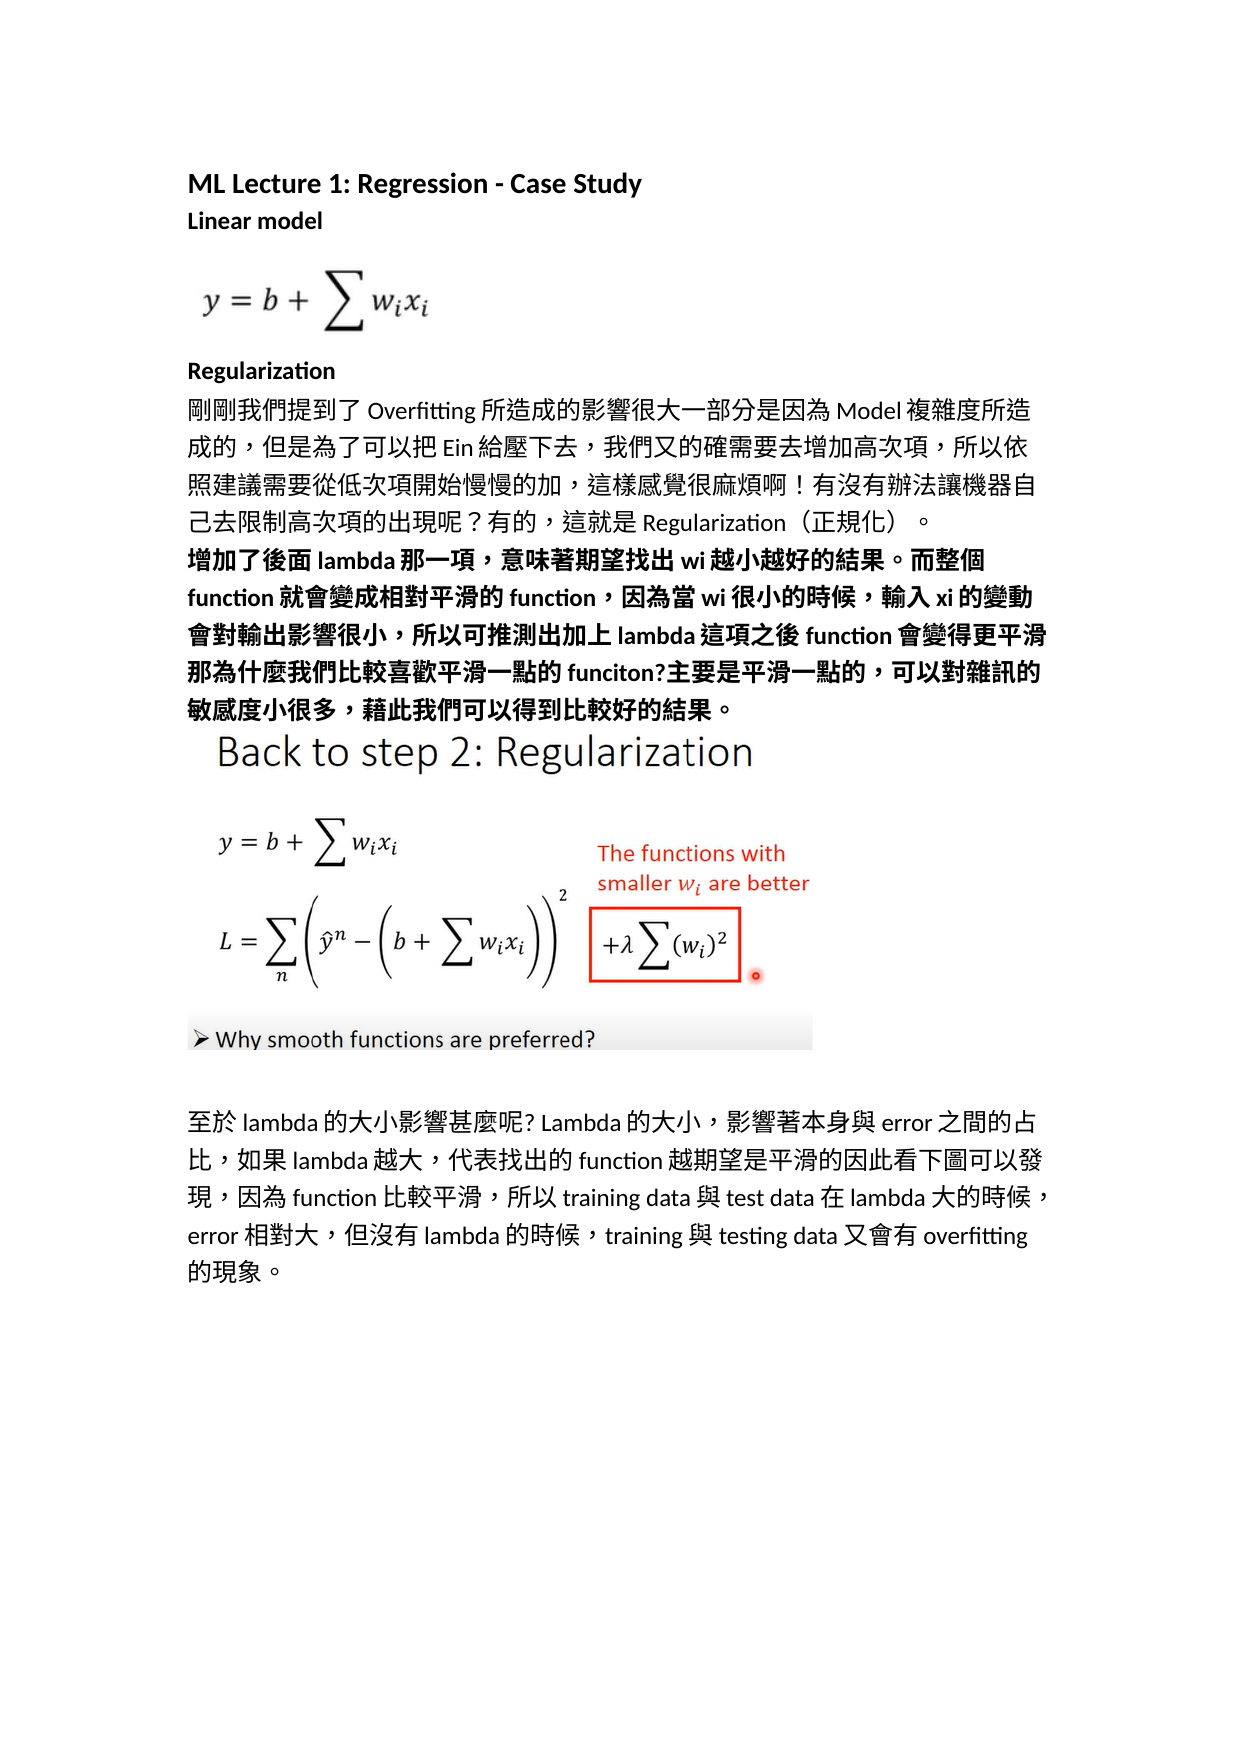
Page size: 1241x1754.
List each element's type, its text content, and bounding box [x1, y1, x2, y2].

text 增加了後面lambda那一項，意味著期望找出wi越小越好的結果。而整個function就會變成相對平滑的function，因為當wi很小的時候，輸入xi的變動會對輸出影響很小，所以可推測出加上lambda這項之後function會變得更平滑 [187, 539, 1053, 652]
text Linear model [187, 202, 1053, 239]
text 剛剛我們提到了Overfitting所造成的影響很大一部分是因為Model複雜度所造成的，但是為了可以把Ein給壓下去，我們又的確需要去增加高次項，所以依照建議需要從低次項開始慢慢的加，這樣感覺很麻煩啊！有沒有辦法讓機器自己去限制高次項的出現呢？有的，這就是Regularization（正規化）。 [187, 389, 1053, 539]
text 至於lambda的大小影響甚麼呢? Lambda的大小，影響著本身與error之間的占比，如果lambda越大，代表找出的function越期望是平滑的因此看下圖可以發現，因為function比較平滑，所以training data與test data在lambda大的時候，error相對大，但沒有lambda的時候，training 與testing data又會有overfitting的現象。 [187, 1102, 1053, 1289]
text Regularization [187, 239, 1053, 389]
picture [187, 239, 440, 352]
picture [187, 727, 813, 1050]
text 那為什麼我們比較喜歡平滑一點的funciton?主要是平滑一點的，可以對雜訊的敏感度小很多，藉此我們可以得到比較好的結果。 [187, 652, 1053, 727]
text ML Lecture 1: Regression - Case Study [187, 164, 1053, 202]
